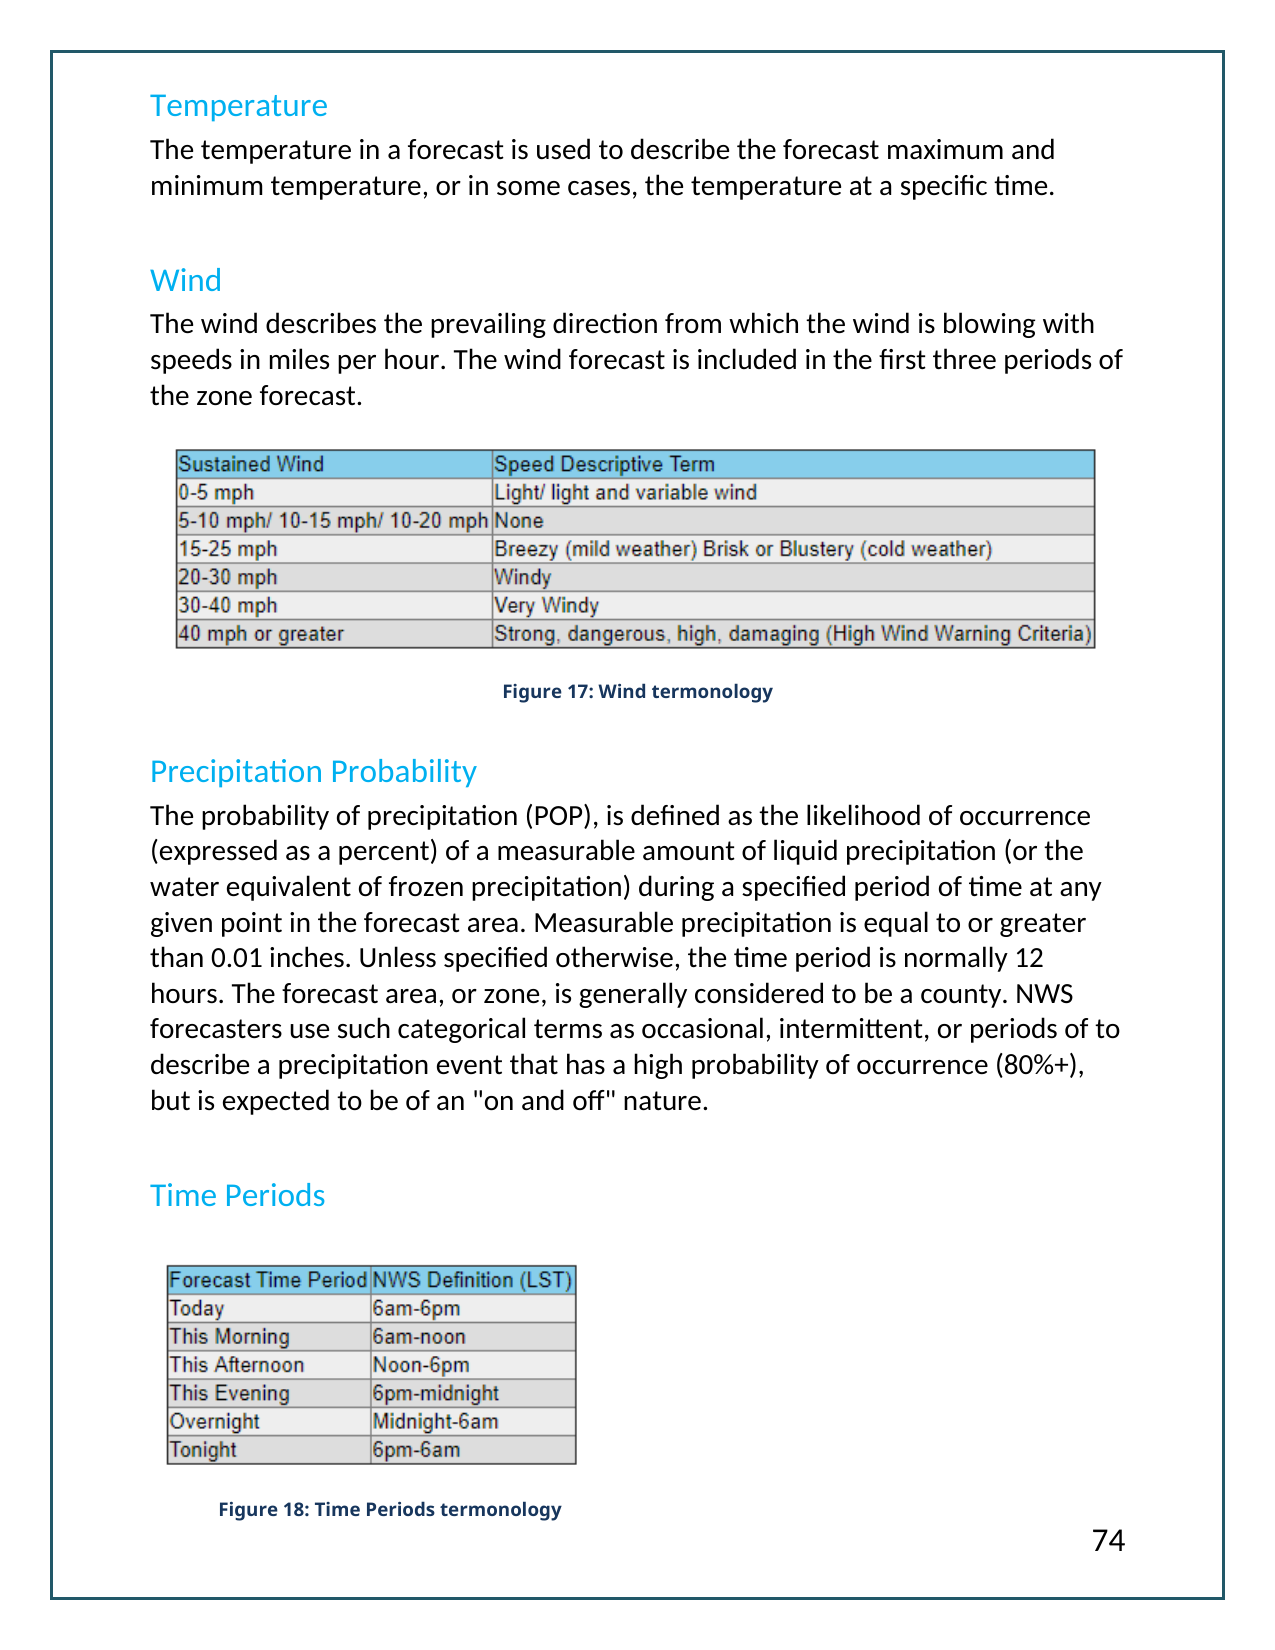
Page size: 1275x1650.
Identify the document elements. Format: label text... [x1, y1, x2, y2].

subtitle Wind [150, 259, 1125, 299]
text The wind describes the prevailing direction from which the wind is blowing with speeds in miles per hour. The wind forecast is included in the first three periods of the zone forecast. [150, 306, 1125, 412]
subtitle Time Periods [150, 1174, 1125, 1214]
subtitle Temperature [150, 84, 1125, 125]
text The temperature in a forecast is used to describe the forecast maximum and minimum temperature, or in some cases, the temperature at a specific time. [150, 131, 1125, 202]
picture [153, 1256, 627, 1487]
subtitle Precipitation Probability [150, 750, 1125, 791]
picture [173, 448, 1102, 652]
text The probability of precipitation (POP), is defined as the likelihood of occurrence (expressed as a percent) of a measurable amount of liquid precipitation (or the water equivalent of frozen precipitation) during a specified period of time at any given point in the forecast area. Measurable precipitation is equal to or greater than 0.01 inches. Unless specified otherwise, the time period is normally 12 hours. The forecast area, or zone, is generally considered to be a county. NWS forecasters use such categorical terms as occasional, intermittent, or periods of to describe a precipitation event that has a high probability of occurrence (80%+), but is expected to be of an "on and off" nature. [150, 797, 1125, 1117]
